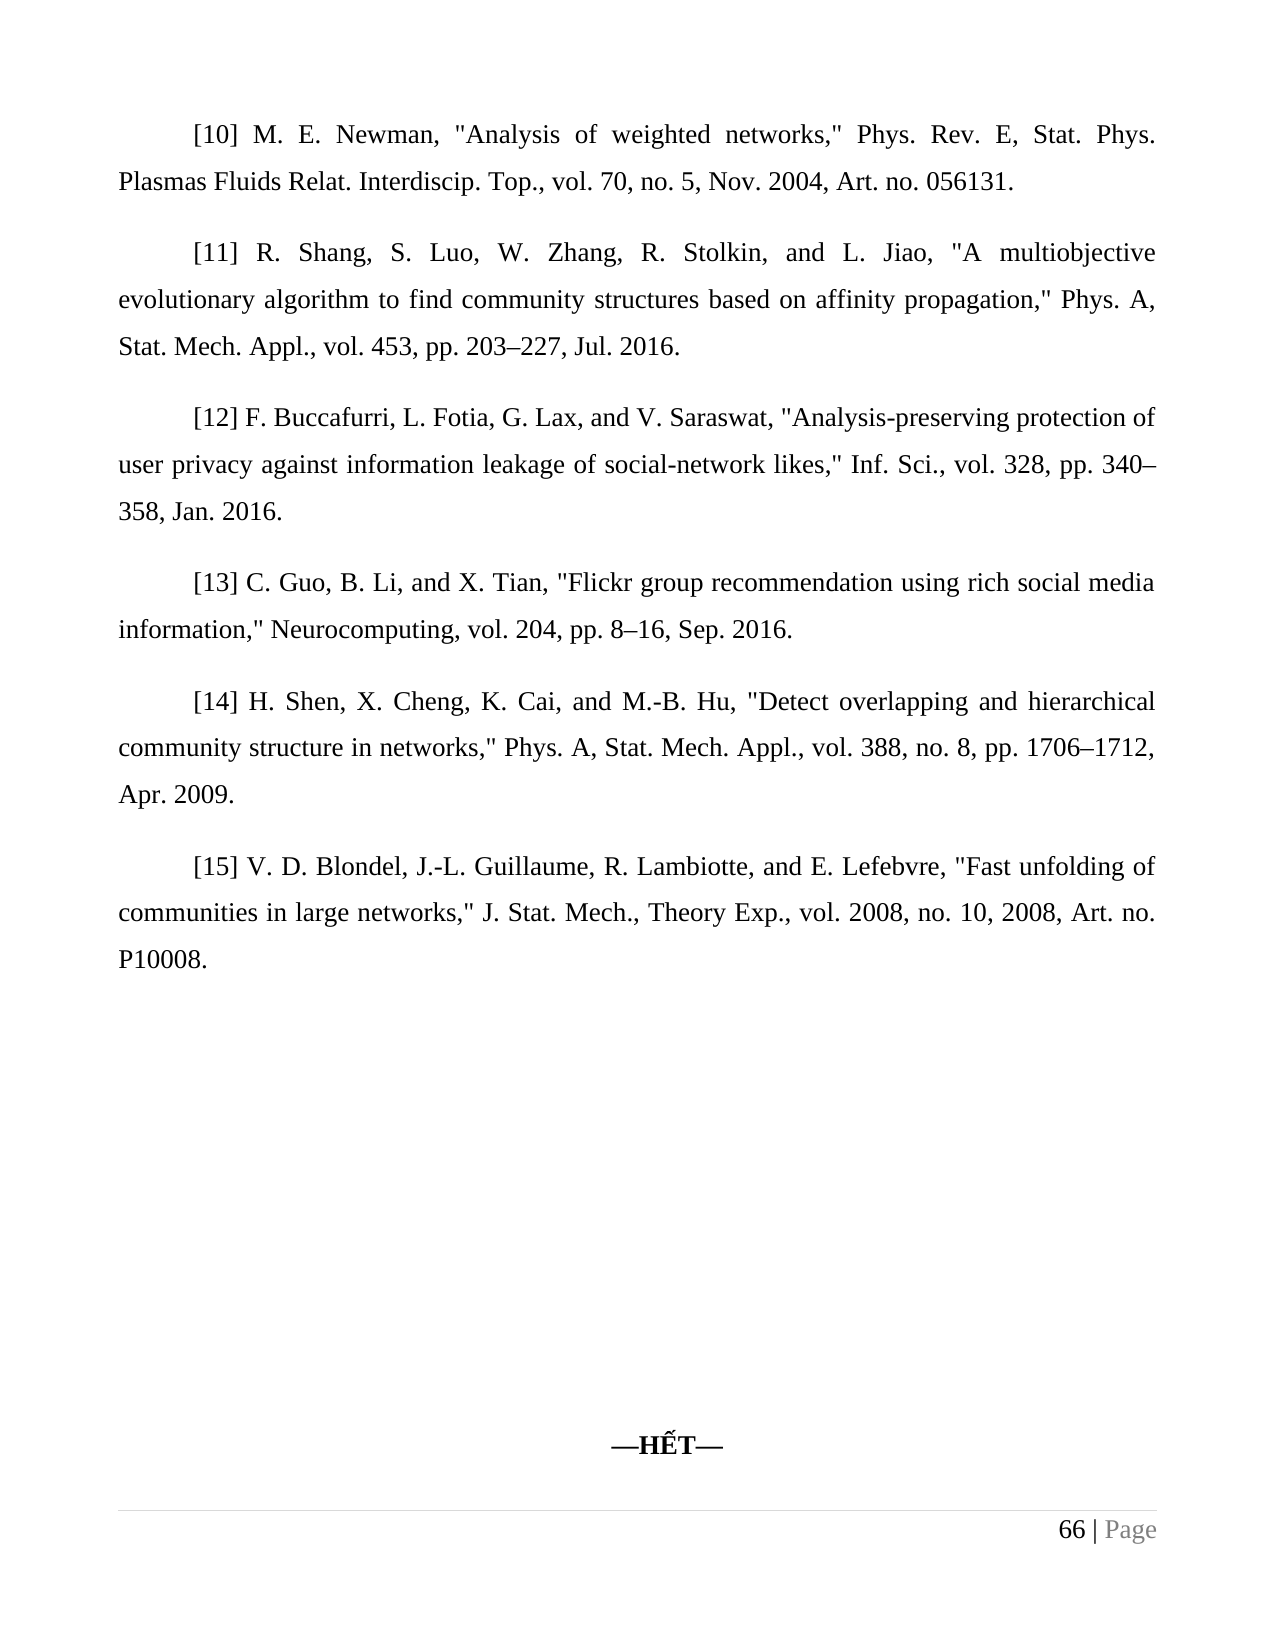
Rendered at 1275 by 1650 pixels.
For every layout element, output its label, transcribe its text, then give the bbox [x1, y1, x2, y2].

text [10] M. E. Newman, "Analysis of weighted networks," Phys. Rev. E, Stat. Phys. Plasmas Fluids Relat. Interdiscip. Top., vol. 70, no. 5, Nov. 2004, Art. no. 056131. [118, 118, 1157, 196]
text —HẾT— [118, 1429, 1157, 1460]
text [13] C. Guo, B. Li, and X. Tian, "Flickr group recommendation using rich social media information," Neurocomputing, vol. 204, pp. 8–16, Sep. 2016. [118, 566, 1157, 644]
text [15] V. D. Blondel, J.-L. Guillaume, R. Lambiotte, and E. Lefebvre, "Fast unfolding of communities in large networks," J. Stat. Mech., Theory Exp., vol. 2008, no. 10, 2008, Art. no. P10008. [118, 850, 1157, 974]
text [14] H. Shen, X. Cheng, K. Cai, and M.-B. Hu, "Detect overlapping and hierarchical community structure in networks," Phys. A, Stat. Mech. Appl., vol. 388, no. 8, pp. 1706–1712, Apr. 2009. [118, 685, 1157, 809]
text [12] F. Buccafurri, L. Fotia, G. Lax, and V. Saraswat, "Analysis-preserving protection of user privacy against information leakage of social-network likes," Inf. Sci., vol. 328, pp. 340–358, Jan. 2016. [118, 401, 1157, 526]
text [11] R. Shang, S. Luo, W. Zhang, R. Stolkin, and L. Jiao, "A multiobjective evolutionary algorithm to find community structures based on affinity propagation," Phys. A, Stat. Mech. Appl., vol. 453, pp. 203–227, Jul. 2016. [118, 236, 1157, 361]
